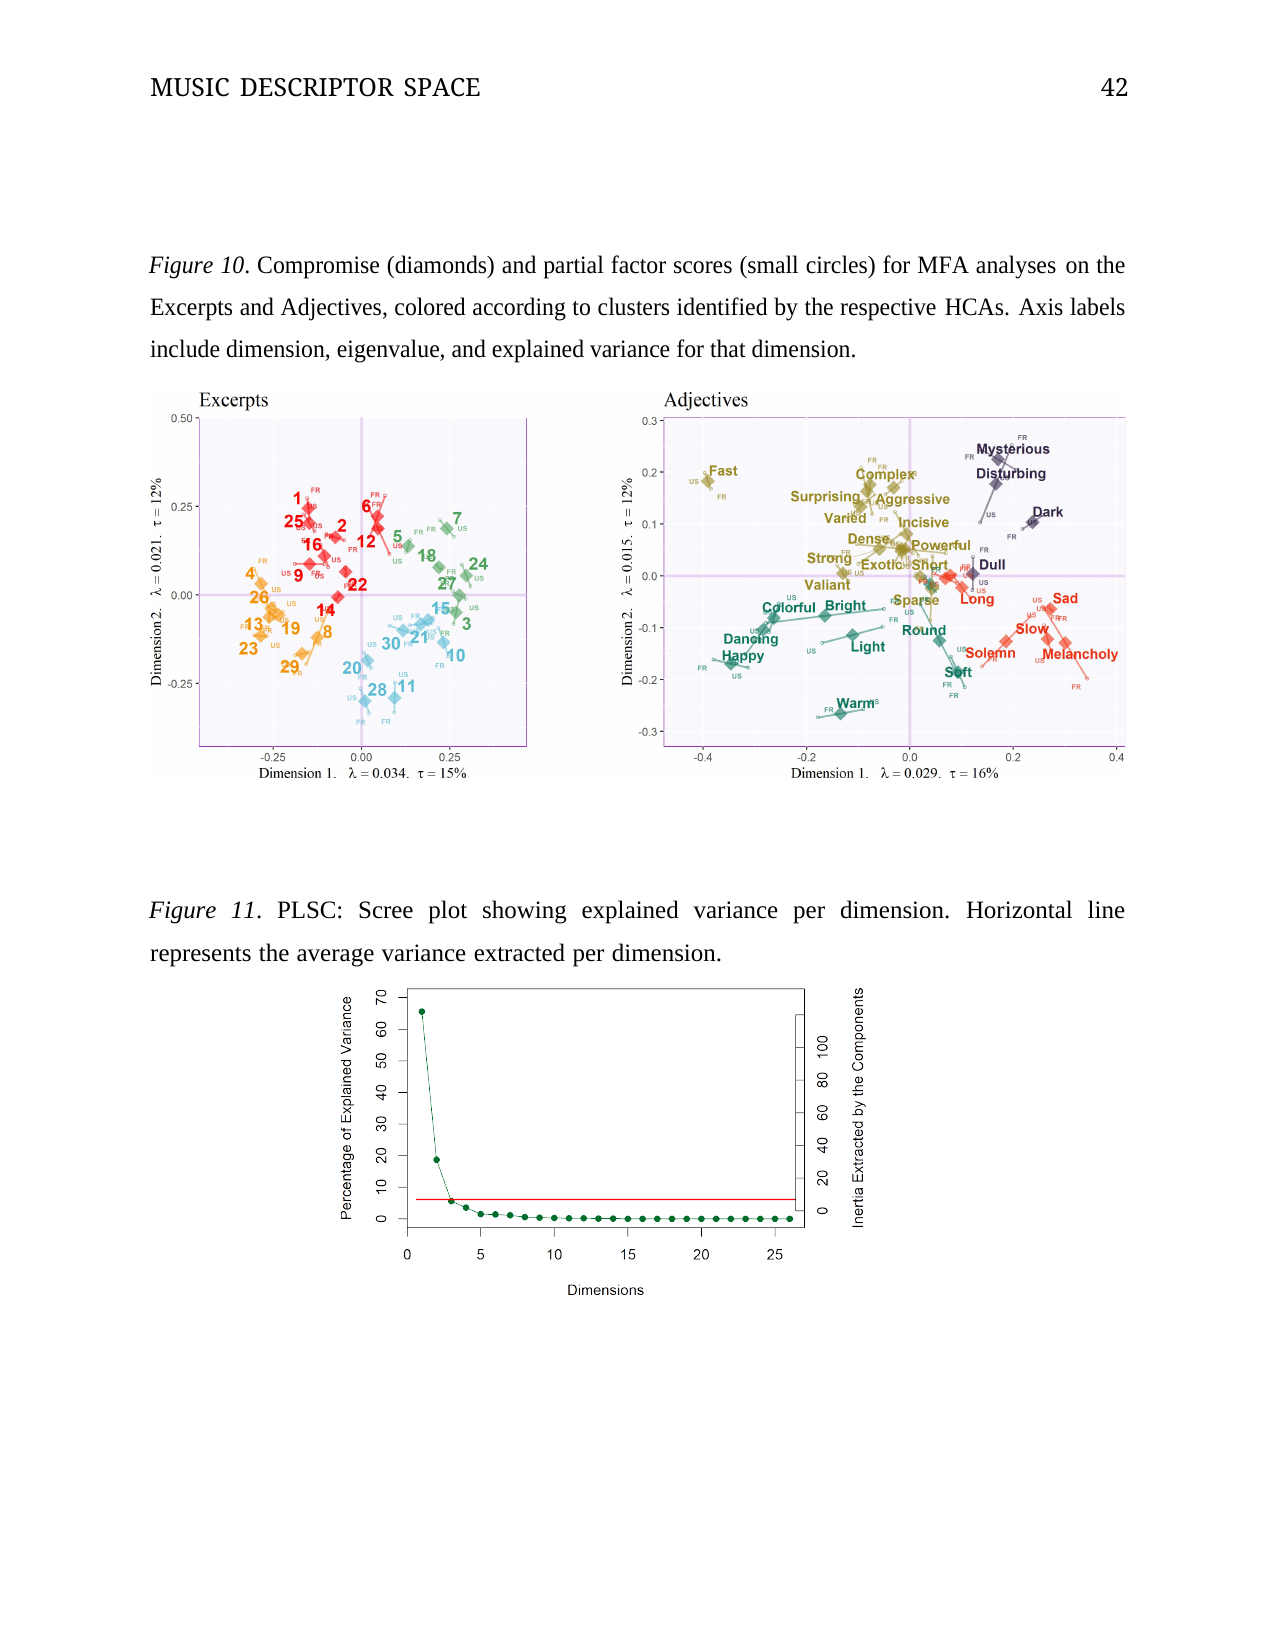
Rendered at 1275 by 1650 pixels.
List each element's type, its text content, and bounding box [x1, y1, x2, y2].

picture [341, 988, 866, 1295]
text Figure 11. PLSC: Scree plot showing explained variance per dimension. Horizontal line represents the average variance extracted per dimension. [149, 895, 1125, 966]
text Figure 10. Compromise (diamonds) and partial factor scores (small circles) for MFA analyses on the Excerpts and Adjectives, colored according to clusters identified by the respective HCAs. Axis labels include dimension, eigenvalue, and explained variance for that dimension. [149, 250, 1125, 363]
picture [150, 392, 1125, 778]
